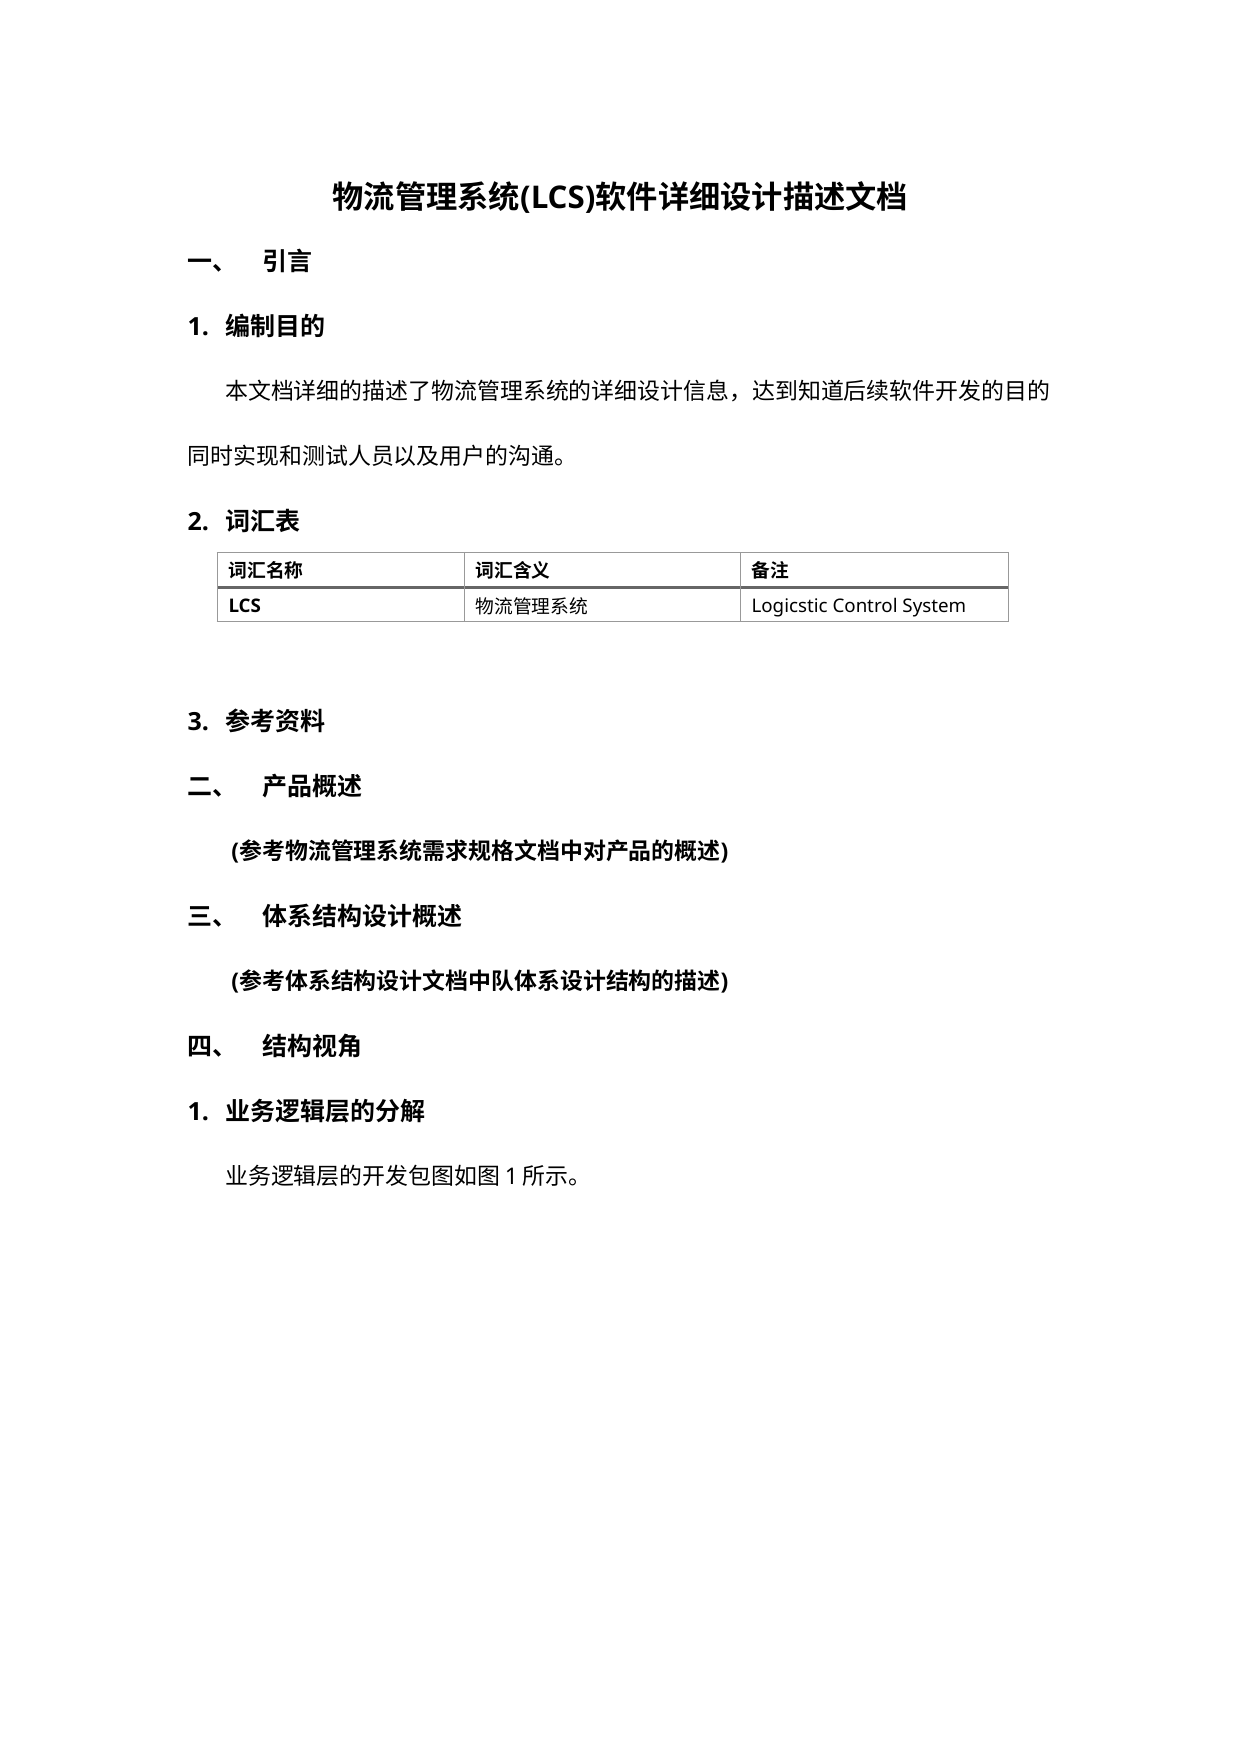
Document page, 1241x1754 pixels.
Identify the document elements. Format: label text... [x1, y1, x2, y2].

table_cell LCS [218, 589, 464, 621]
list 词汇表 [187, 487, 1053, 552]
list 引言 [187, 227, 1053, 292]
table_header 备注 [741, 553, 1008, 586]
table_header 词汇含义 [465, 553, 740, 586]
text 本文档详细的描述了物流管理系统的详细设计信息，达到知道后续软件开发的目的，同时实现和测试人员以及用户的沟通。 [187, 357, 1053, 487]
text (参考物流管理系统需求规格文档中对产品的概述) [231, 817, 1053, 882]
list 结构视角 [187, 1012, 1053, 1077]
list 业务逻辑层的分解 [187, 1077, 1053, 1142]
text 物流管理系统(LCS)软件详细设计描述文档 [187, 162, 1053, 227]
list 编制目的 [187, 292, 1053, 357]
list 体系结构设计概述 [187, 882, 1053, 947]
list 产品概述 [187, 752, 1053, 817]
list 业务逻辑层的开发包图如图1所示。 [225, 1142, 1053, 1207]
list 参考资料 [187, 687, 1053, 752]
table_cell 物流管理系统 [465, 589, 740, 621]
table_header 词汇名称 [218, 553, 464, 586]
table_cell Logicstic Control System [741, 589, 1008, 621]
text (参考体系结构设计文档中队体系设计结构的描述) [231, 947, 1053, 1012]
